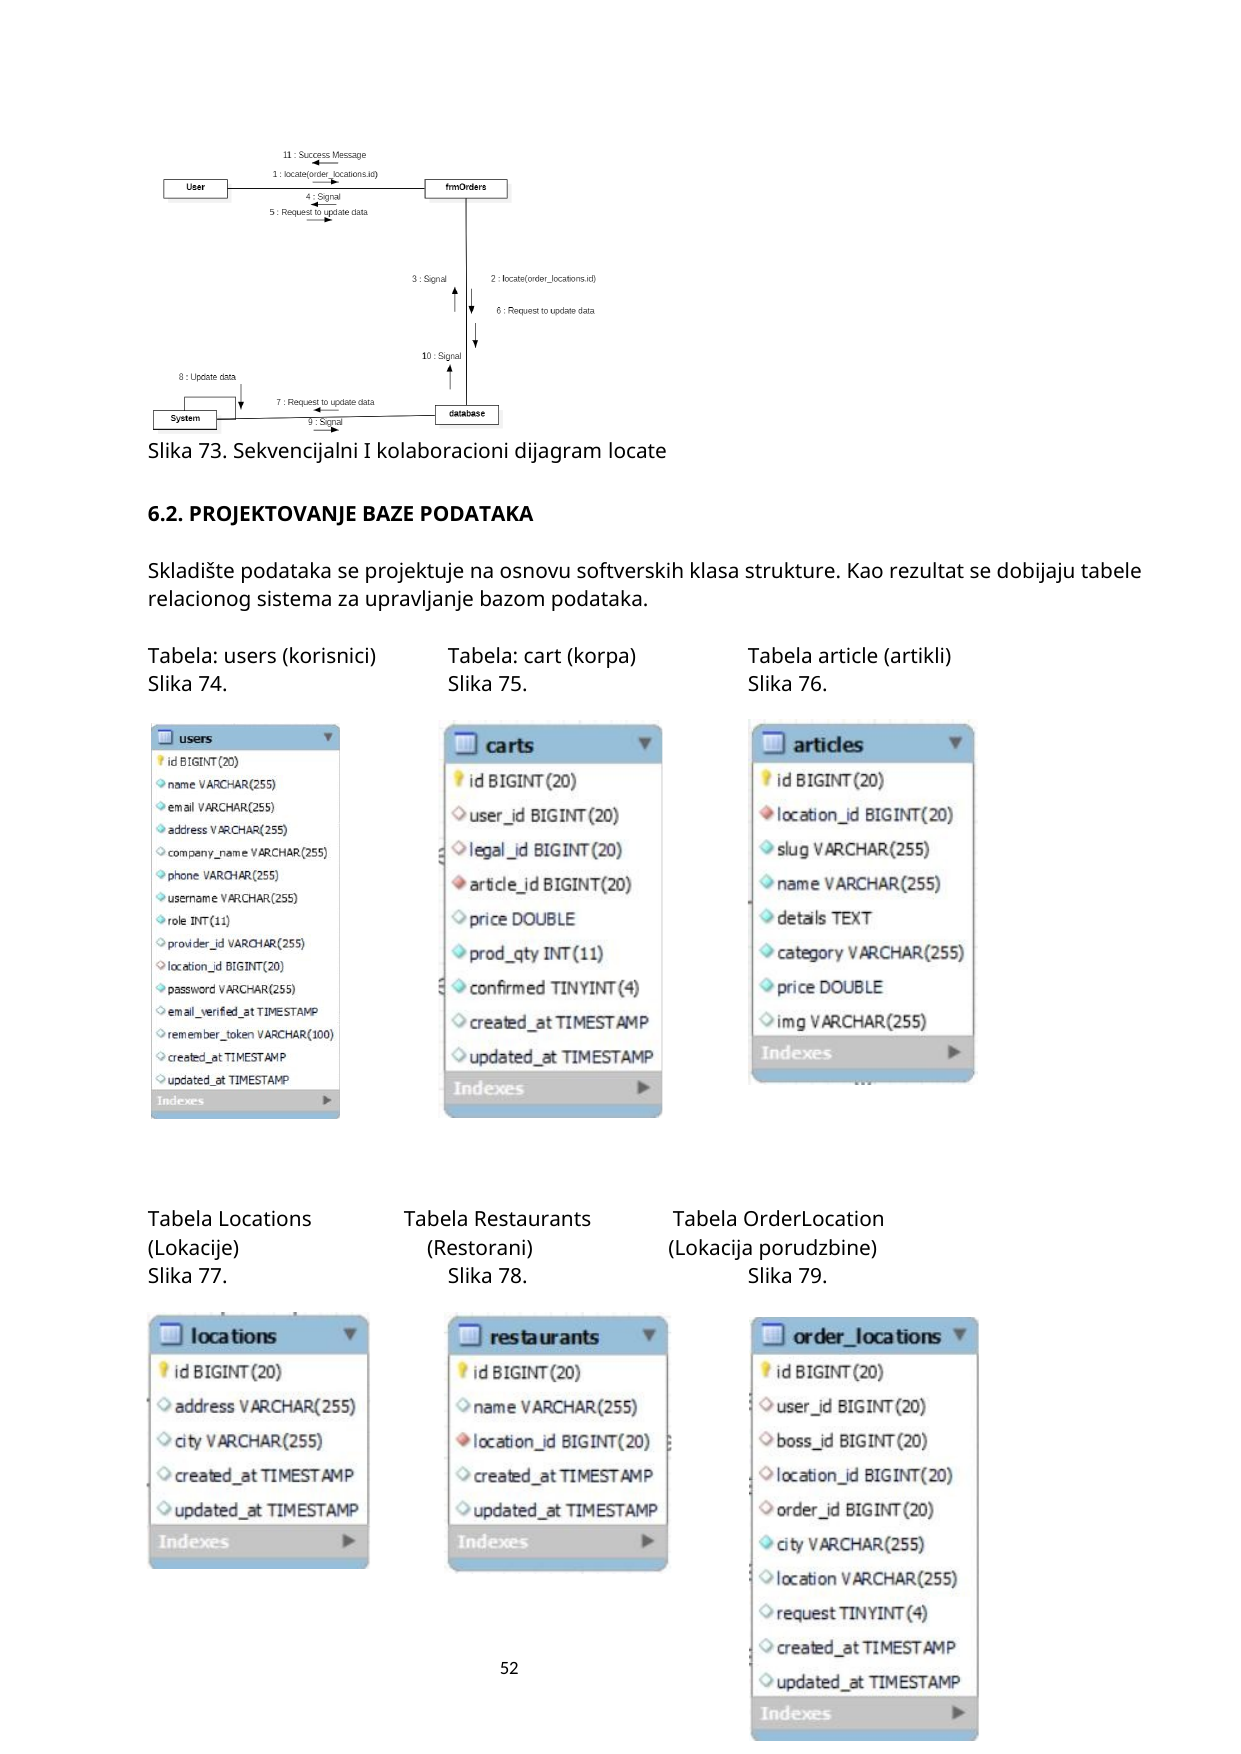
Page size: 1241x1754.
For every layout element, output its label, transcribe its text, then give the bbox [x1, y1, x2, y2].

text Tabela Locations Tabela Restaurants Tabela OrderLocation (Lokacije) (Restorani) (Lokacija porudzbine) [148, 1204, 1152, 1261]
subtitle PROJEKTOVANJE BAZE PODATAKA [148, 499, 1152, 527]
picture [747, 719, 978, 1085]
picture [151, 723, 340, 1119]
picture [438, 720, 663, 1118]
list Slika 77. Slika 78. Slika 79. [148, 1261, 1152, 1290]
list Tabela: users (korisnici) Tabela: cart (korpa) Tabela article (artikli) [148, 641, 1152, 669]
text Skladište podataka se projektuje na osnovu softverskih klasa strukture. Kao rezultat se dobijaju tabele relacionog sistema za upravljanje bazom podataka. [148, 527, 1152, 613]
picture [749, 1317, 980, 1741]
list Slika 74. Slika 75. Slika 76. [148, 669, 1152, 698]
picture [443, 1312, 672, 1574]
picture [147, 147, 599, 437]
picture [146, 1312, 371, 1569]
